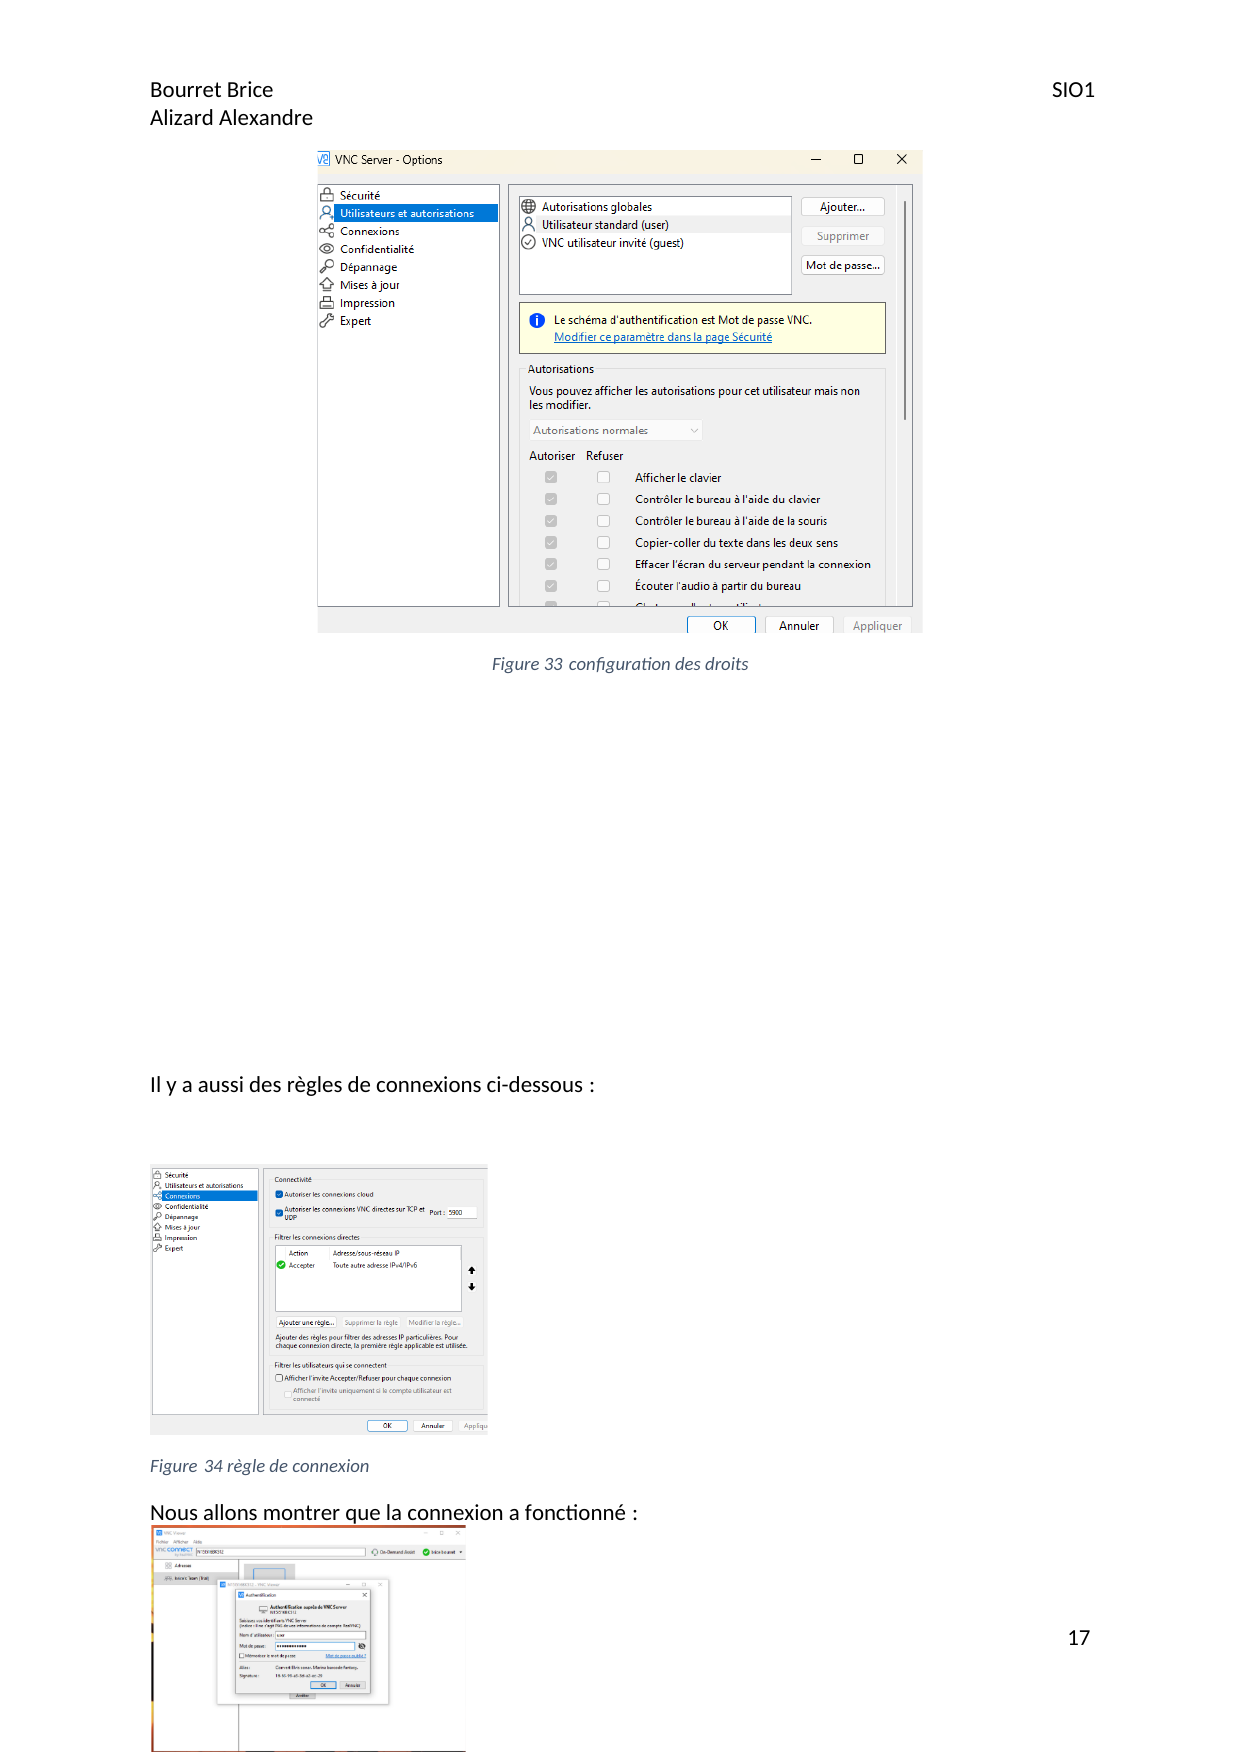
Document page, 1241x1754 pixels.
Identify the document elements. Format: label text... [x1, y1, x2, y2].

picture [150, 1525, 466, 1751]
picture [150, 1164, 488, 1435]
picture [317, 150, 923, 633]
text Nous allons montrer que la connexion a fonctionné : [150, 1498, 1090, 1526]
text Il y a aussi des règles de connexions ci-dessous : [150, 1070, 1090, 1098]
